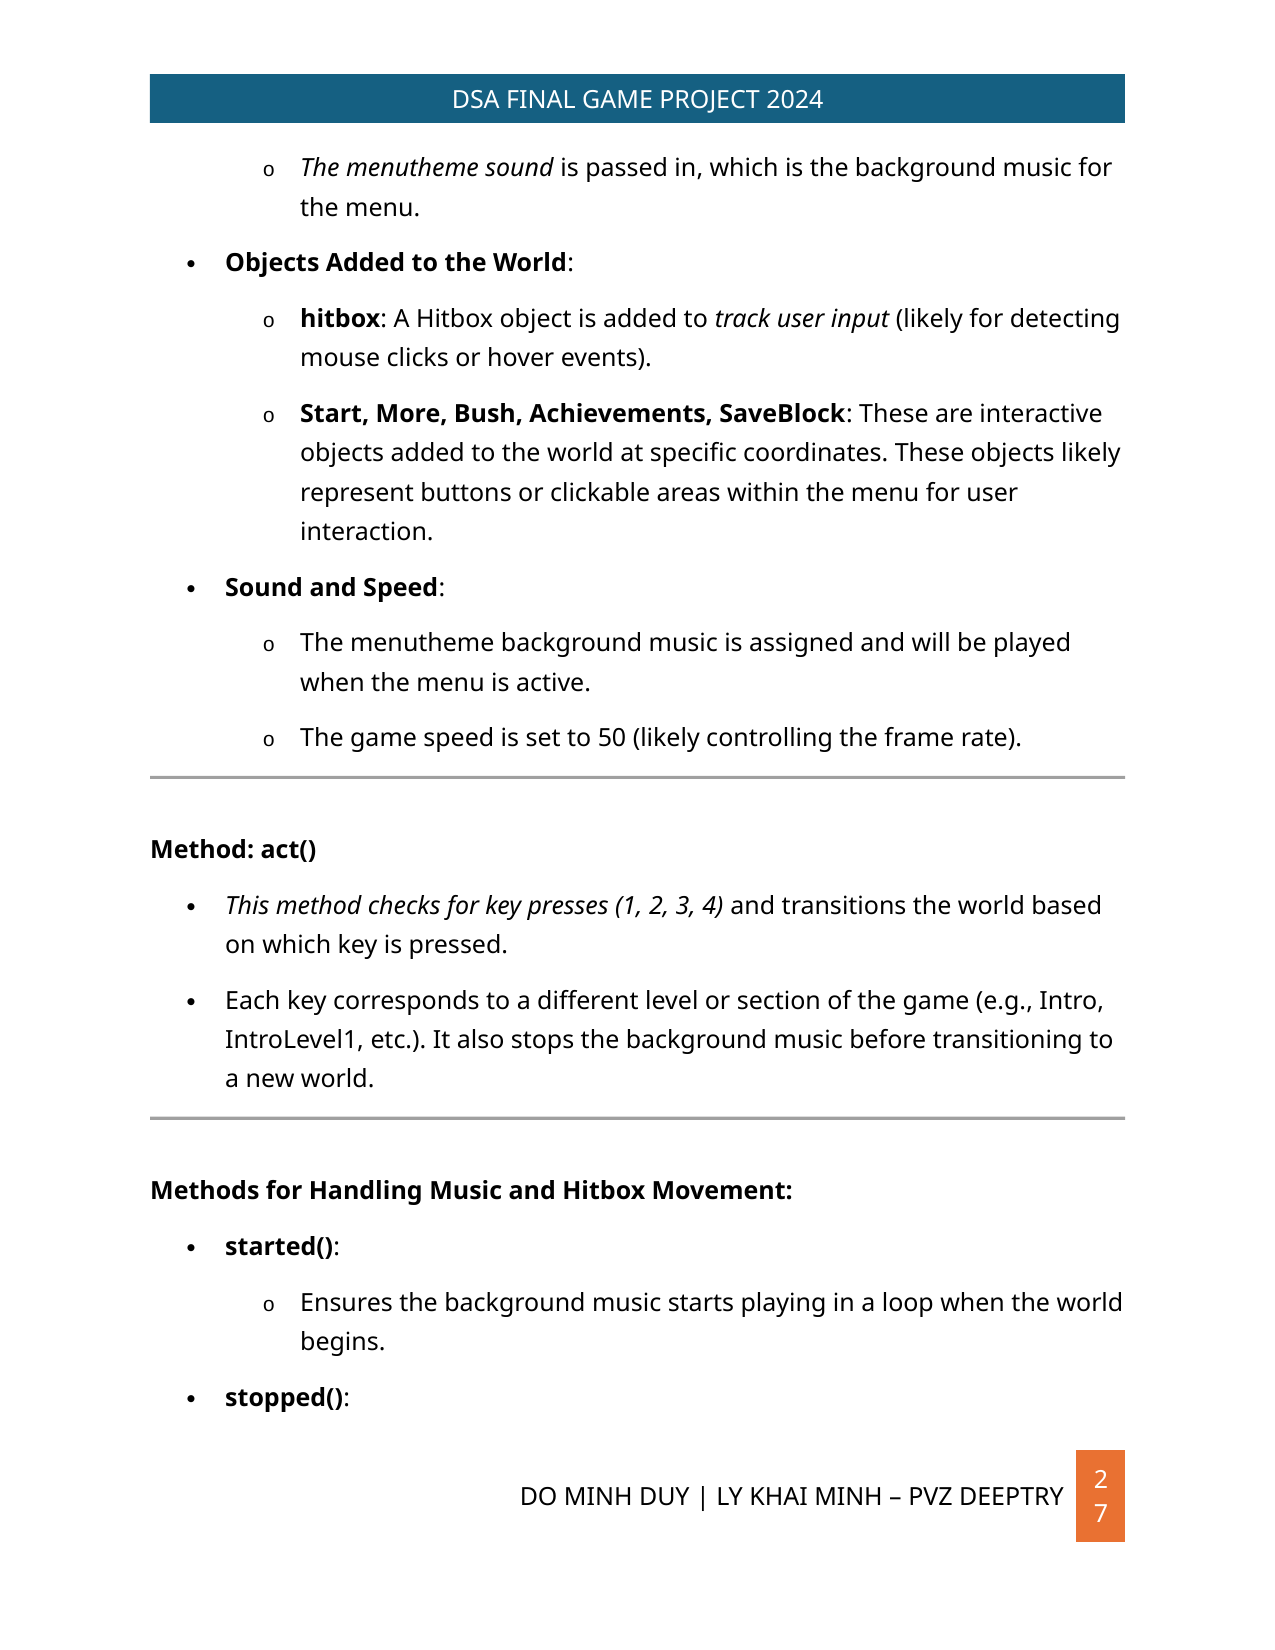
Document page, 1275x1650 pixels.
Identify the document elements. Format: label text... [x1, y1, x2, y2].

list Each key corresponds to a different level or section of the game (e.g., Intro, IntroLevel1, etc.). It also stops the background music before transitioning to a new world. [187, 982, 1125, 1095]
text Method: act() [150, 832, 1125, 866]
list hitbox: A Hitbox object is added to track user input (likely for detecting mouse clicks or hover events). [262, 301, 1125, 374]
list The menutheme background music is assigned and will be played when the menu is active. [262, 625, 1125, 698]
list Objects Added to the World: [187, 245, 1125, 279]
list The menutheme sound is passed in, which is the background music for the menu. [262, 150, 1125, 223]
list Start, More, Bush, Achievements, SaveBlock: These are interactive objects added to the world at specific coordinates. These objects likely represent buttons or clickable areas within the menu for user interaction. [262, 396, 1125, 547]
list The game speed is set to 50 (likely controlling the frame rate). [262, 720, 1125, 754]
text Methods for Handling Music and Hitbox Movement: [150, 1172, 1125, 1207]
list started(): [187, 1228, 1125, 1262]
list This method checks for key presses (1, 2, 3, 4) and transitions the world based on which key is pressed. [187, 887, 1125, 961]
list Sound and Speed: [187, 569, 1125, 603]
list stopped(): [187, 1379, 1125, 1413]
list Ensures the background music starts playing in a loop when the world begins. [262, 1284, 1125, 1357]
